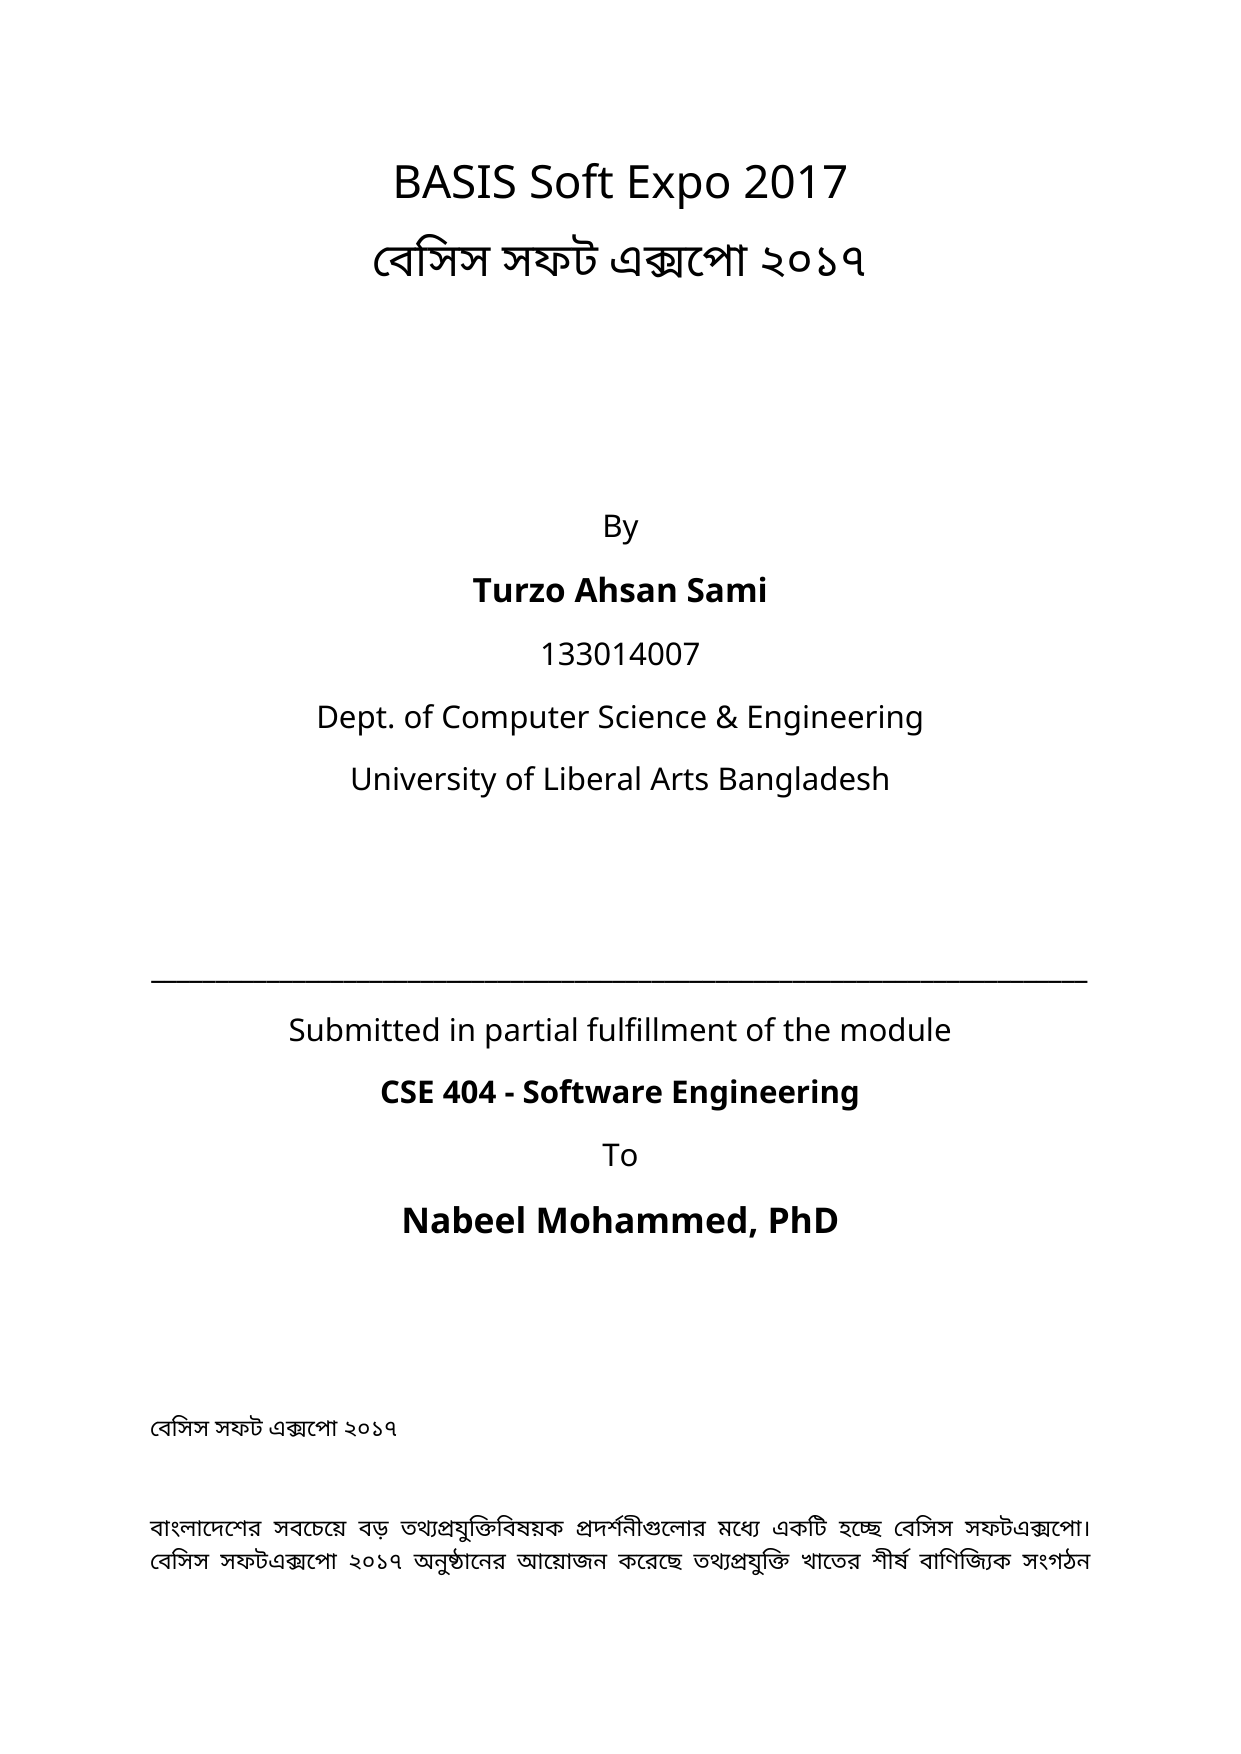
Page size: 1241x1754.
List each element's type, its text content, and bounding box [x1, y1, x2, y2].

text By [150, 504, 1090, 547]
text বেসিস সফট এক্সপো ২০১৭ [150, 234, 1090, 295]
text CSE 404 - Software Engineering [150, 1070, 1090, 1113]
text বেসিস সফট এক্সপো ২০১৭ [150, 1416, 1090, 1446]
text To [150, 1133, 1090, 1176]
text Submitted in partial fulfillment of the module [150, 1008, 1090, 1050]
text 133014007 [150, 632, 1090, 675]
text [150, 1516, 1090, 1579]
text Nabeel Mohammed, PhD [150, 1196, 1090, 1244]
text _________________________________________________________________________ [150, 945, 1090, 988]
text University of Liberal Arts Bangladesh [150, 757, 1090, 800]
text Dept. of Computer Science & Engineering [150, 695, 1090, 737]
text Turzo Ahsan Sami [150, 567, 1090, 612]
text BASIS Soft Expo 2017 [150, 150, 1090, 212]
